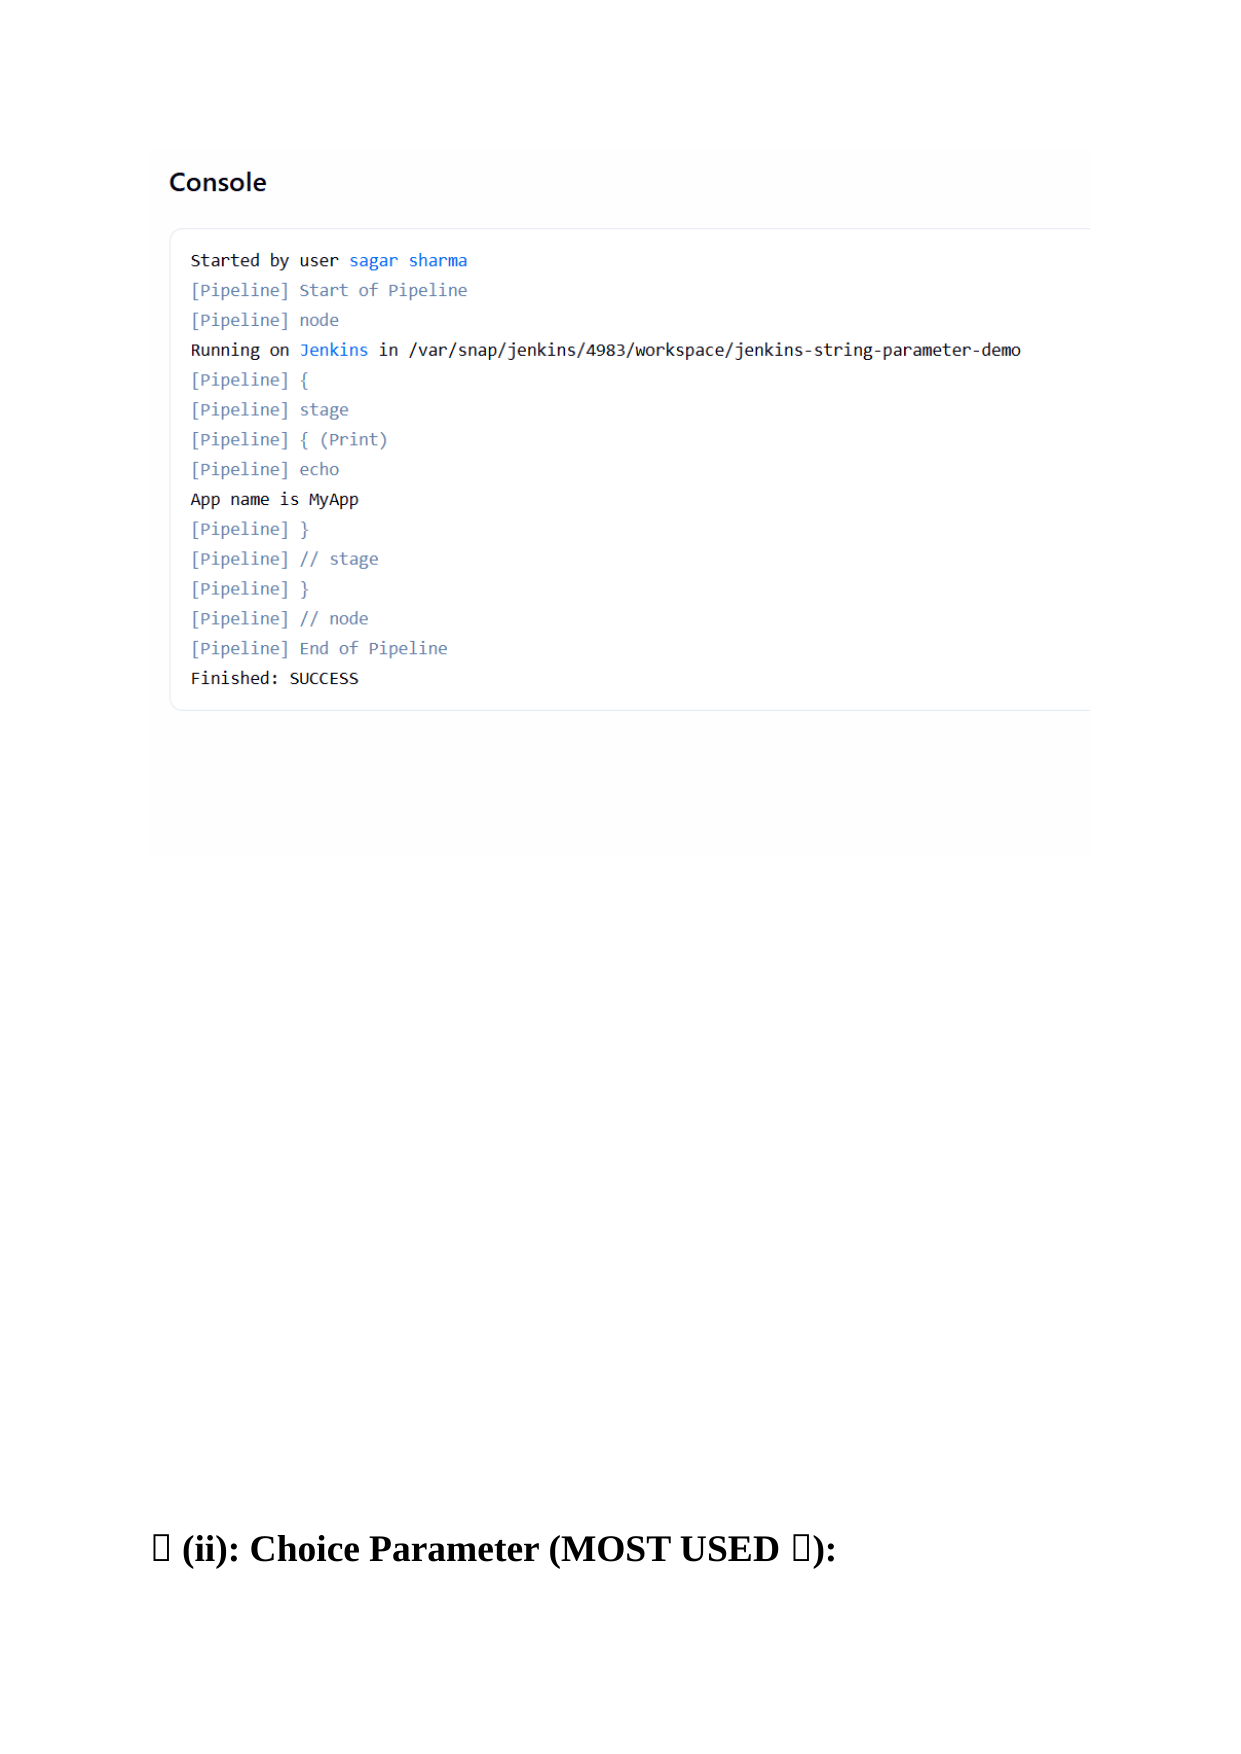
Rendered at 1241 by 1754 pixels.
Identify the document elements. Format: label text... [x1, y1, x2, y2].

picture [150, 150, 1091, 857]
text ✅ (ii): Choice Parameter (MOST USED 🔥): [150, 1521, 1090, 1572]
